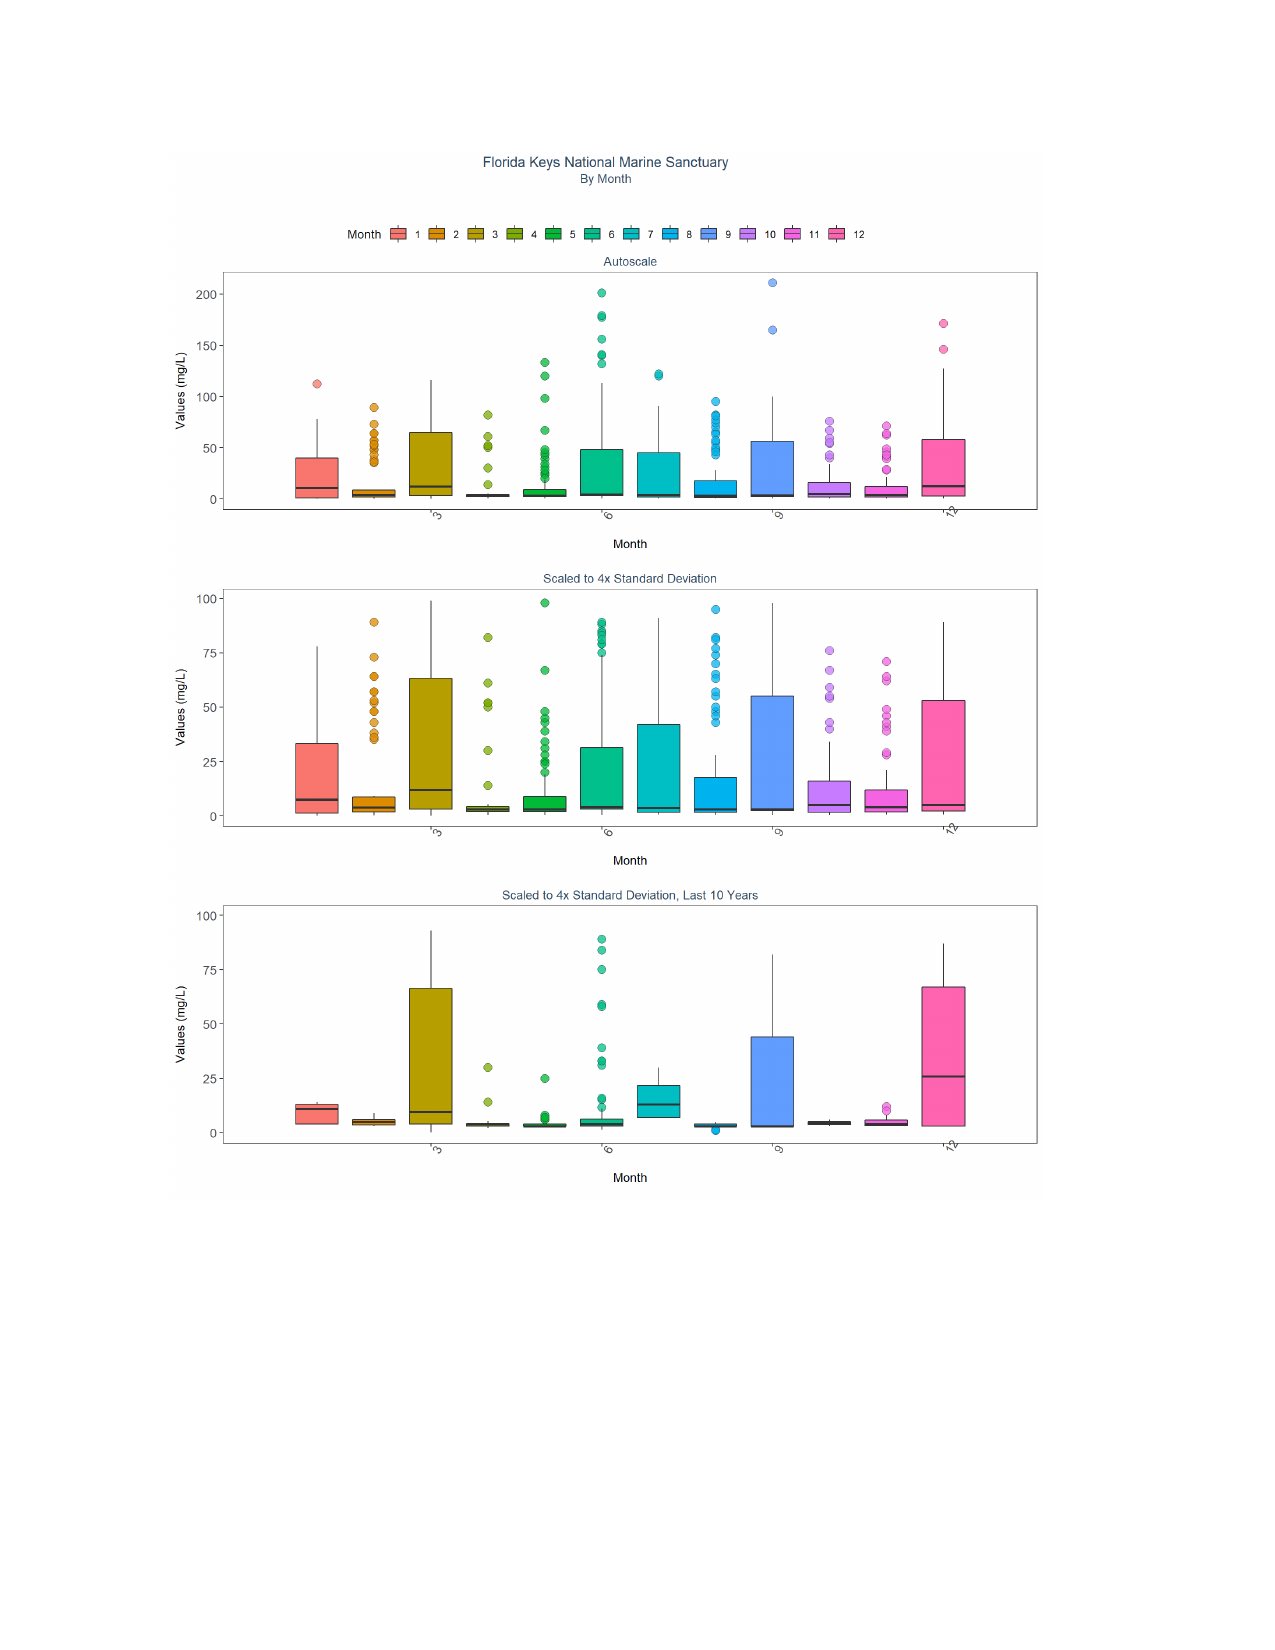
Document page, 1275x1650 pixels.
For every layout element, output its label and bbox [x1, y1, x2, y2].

picture [168, 150, 1044, 1200]
